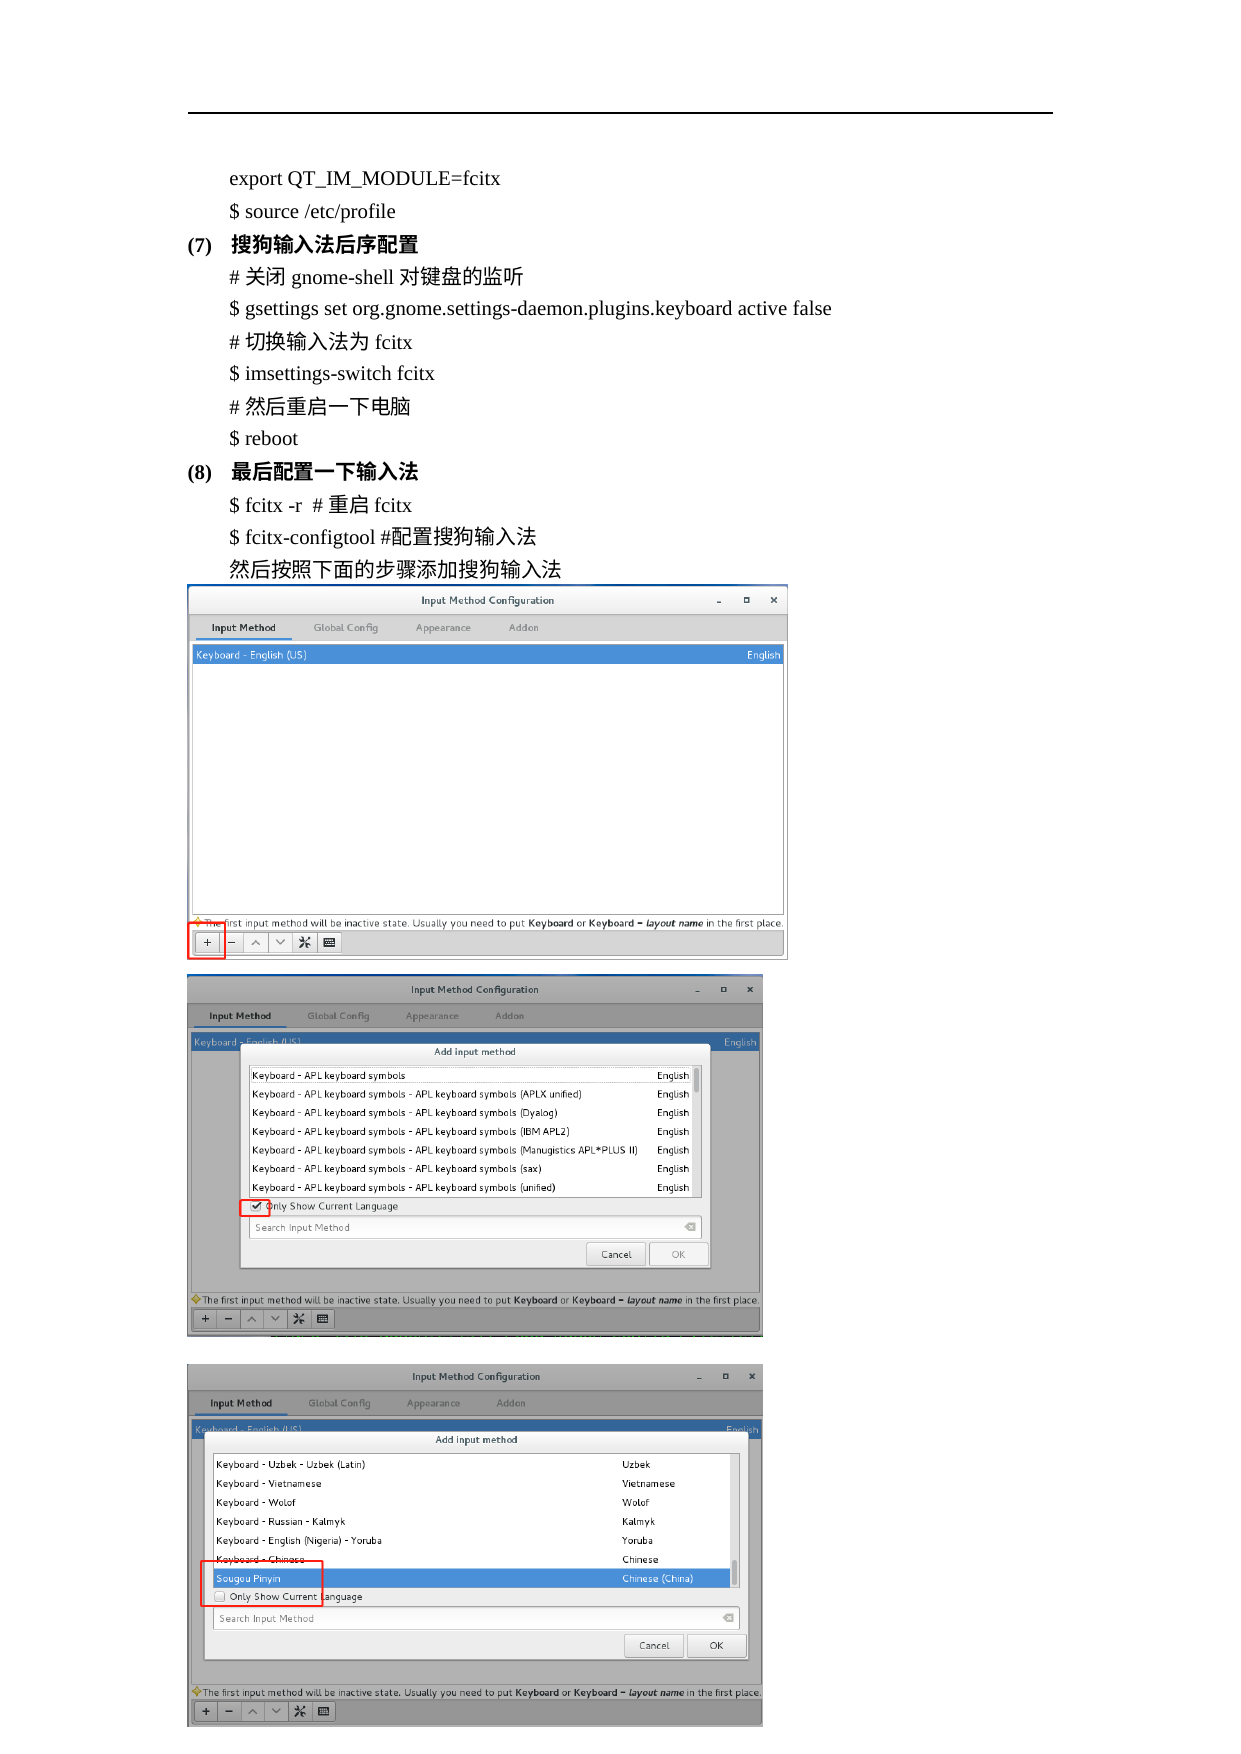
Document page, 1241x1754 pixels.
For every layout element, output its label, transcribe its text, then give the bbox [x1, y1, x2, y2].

text # 切换输入法为 fcitx [187, 324, 1053, 357]
picture [187, 584, 788, 960]
text $ imsettings-switch fcitx [187, 357, 1053, 389]
text $ source /etc/profile [187, 194, 1053, 227]
text $ gsettings set org.gnome.settings-daemon.plugins.keyboard active false [187, 292, 1053, 324]
picture [187, 974, 763, 1337]
subtitle 搜狗输入法后序配置 [187, 227, 1053, 259]
text # 关闭 gnome-shell 对键盘的监听 [187, 259, 1053, 292]
text $ reboot [187, 422, 1053, 454]
text # 然后重启一下电脑 [187, 389, 1053, 422]
subtitle 最后配置一下输入法 [187, 454, 1053, 487]
picture [187, 1364, 763, 1727]
text $ fcitx-configtool #配置搜狗输入法 [187, 519, 1053, 552]
text export QT_IM_MODULE=fcitx [187, 162, 1053, 194]
text $ fcitx -r # 重启fcitx [187, 487, 1053, 519]
text 然后按照下面的步骤添加搜狗输入法 [187, 552, 1053, 584]
